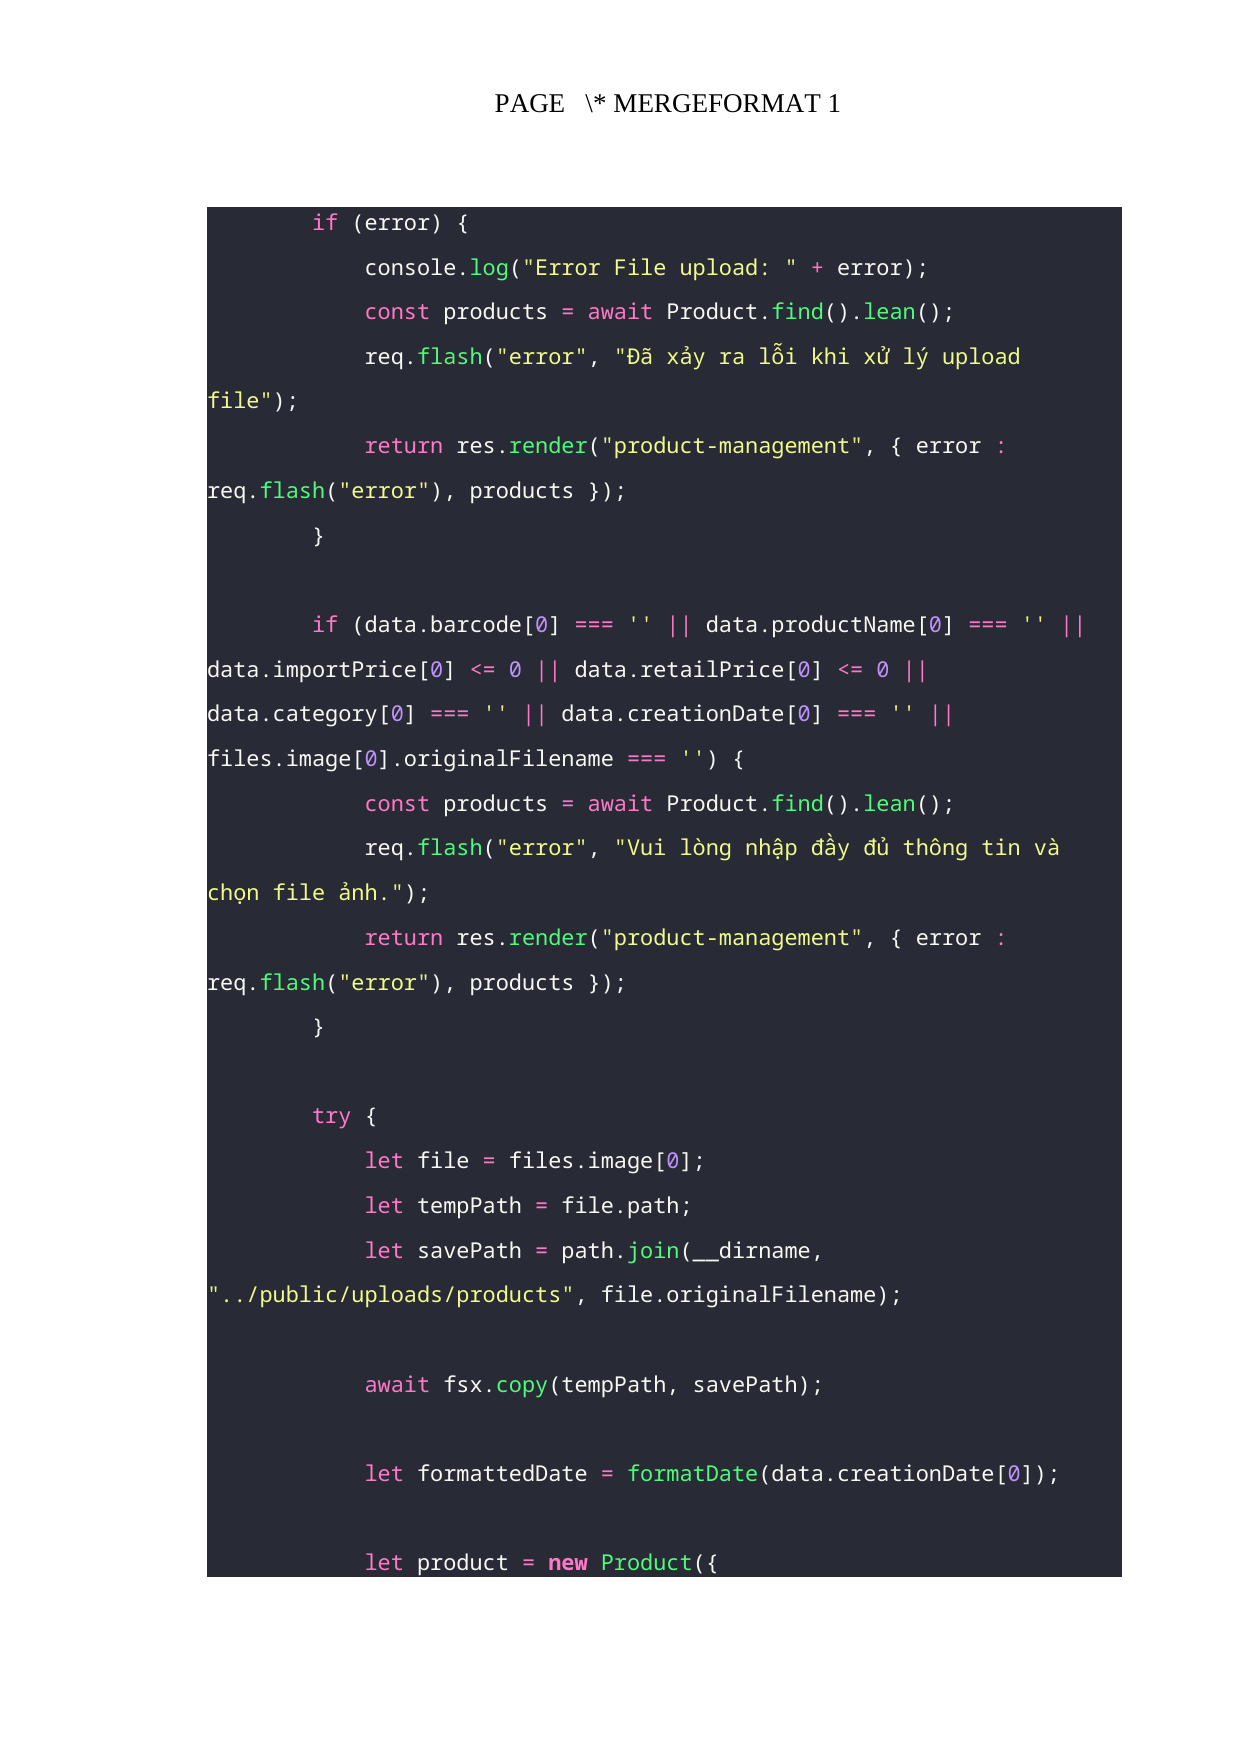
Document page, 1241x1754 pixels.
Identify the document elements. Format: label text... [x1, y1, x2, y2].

text let tempPath = file.path; [207, 1190, 1122, 1220]
text if (error) { [207, 207, 1122, 237]
text let product = new Product({ [207, 1547, 1122, 1577]
text const products = await Product.find().lean(); [207, 788, 1122, 817]
text if (data.barcode[0] === '' || data.productName[0] === '' || data.importPrice[0] <= 0 || data.retailPrice[0] <= 0 || data.category[0] === '' || data.creationDate[0] === '' || files.image[0].originalFilename === '') { [207, 609, 1122, 773]
text return res.render("product-management", { error : req.flash("error"), products }); [207, 922, 1122, 996]
text req.flash("error", "Đã xảy ra lỗi khi xử lý upload file"); [207, 341, 1122, 415]
text let file = files.image[0]; [207, 1145, 1122, 1175]
text let formattedDate = formatDate(data.creationDate[0]); [207, 1458, 1122, 1488]
text req.flash("error", "Vui lòng nhập đầy đủ thông tin và chọn file ảnh."); [207, 832, 1122, 907]
text return res.render("product-management", { error : req.flash("error"), products }); [207, 430, 1122, 505]
text await fsx.copy(tempPath, savePath); [207, 1369, 1122, 1398]
text console.log("Error File upload: " + error); [207, 251, 1122, 281]
text } [207, 519, 1122, 549]
text } [207, 1011, 1122, 1041]
text const products = await Product.find().lean(); [207, 296, 1122, 326]
text let savePath = path.join(__dirname, "../public/uploads/products", file.originalFilename); [207, 1234, 1122, 1309]
text try { [207, 1101, 1122, 1130]
